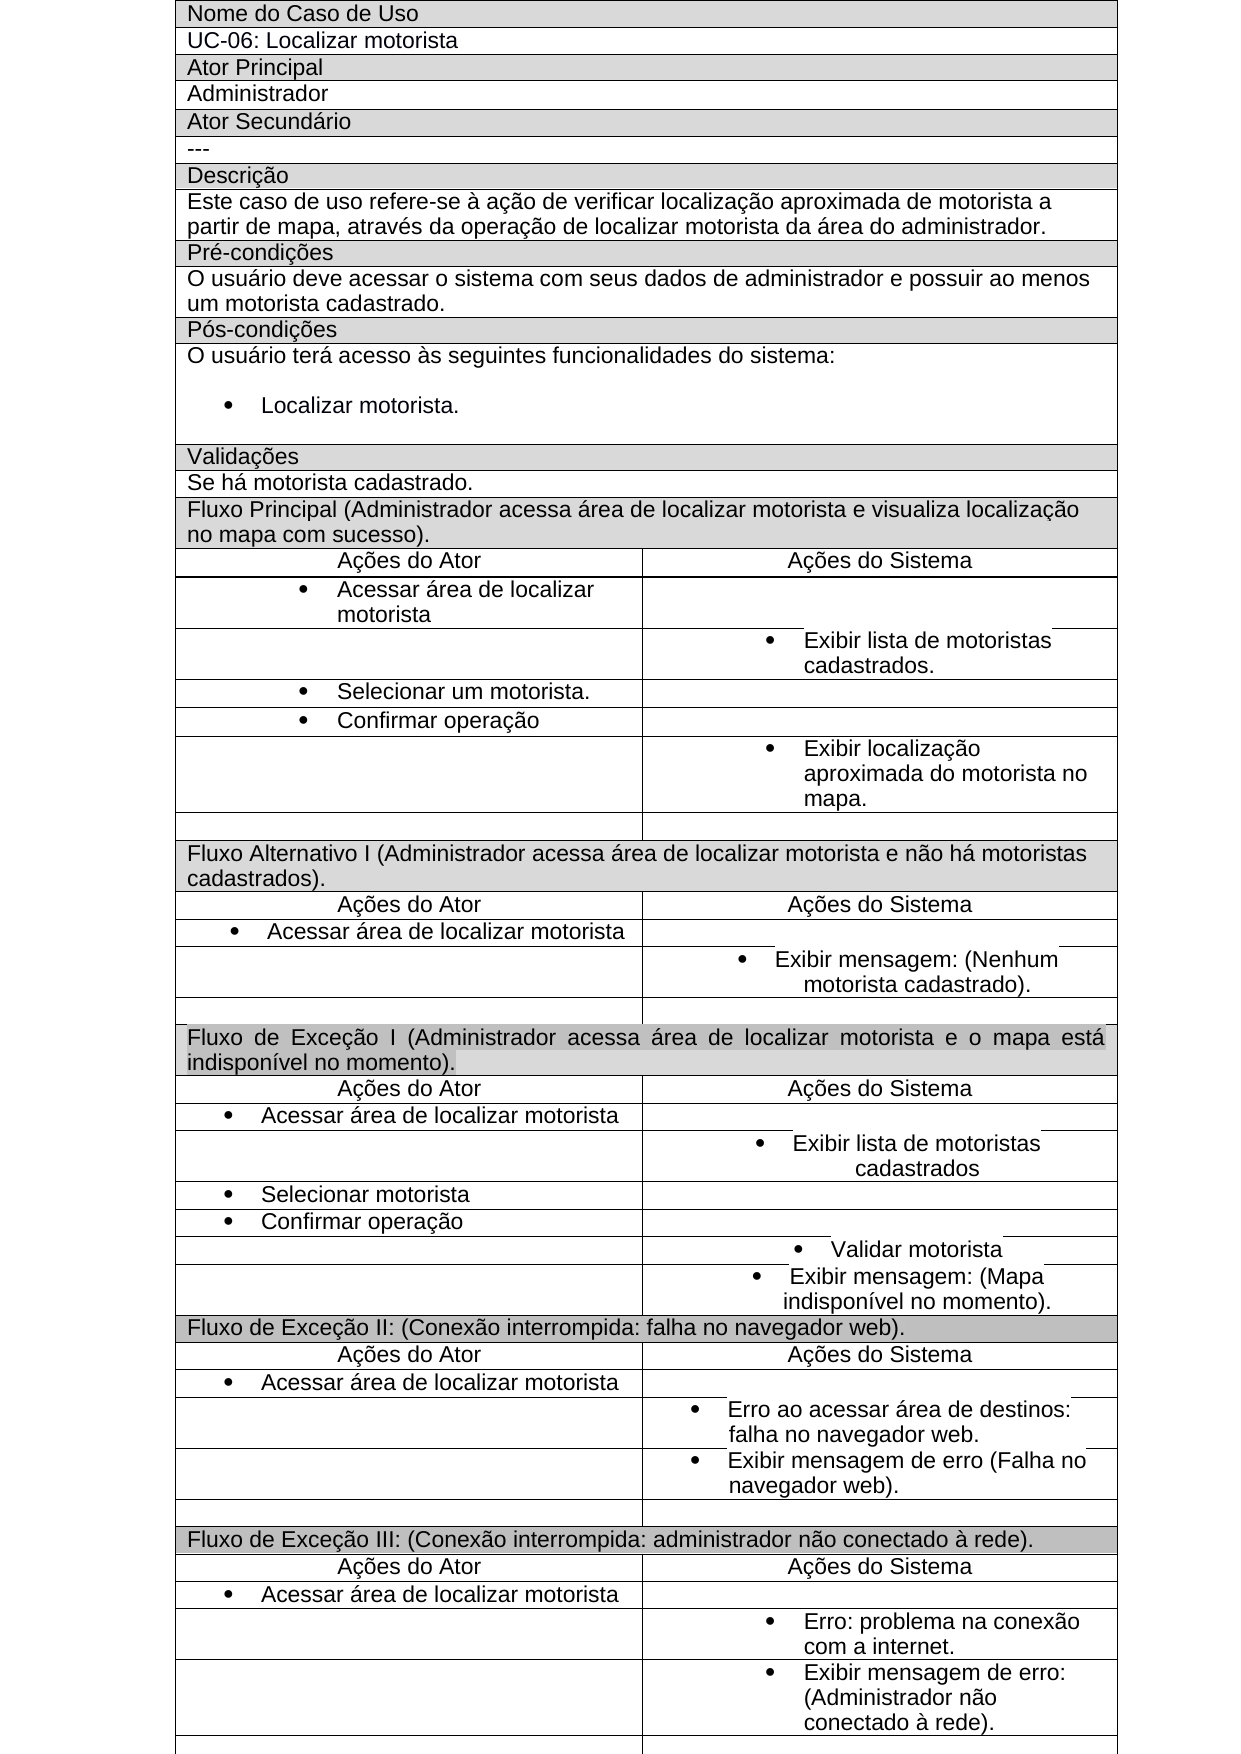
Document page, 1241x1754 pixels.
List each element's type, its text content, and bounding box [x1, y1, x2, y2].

table_cell Exibir mensagem: (Nenhum motorista cadastrado). [1031, 947, 1117, 997]
table_cell Descrição [289, 164, 1117, 188]
table_cell [176, 1131, 642, 1181]
table_cell [176, 1398, 642, 1448]
table_cell UC-06: Localizar motorista [176, 28, 1117, 54]
table_cell Confirmar operação [176, 1210, 642, 1236]
table_cell Fluxo de Exceção I (Administrador acessa área de localizar motorista e o mapa está indisponível no momento). [456, 1025, 1117, 1075]
table_cell Ações do Sistema [643, 1343, 1117, 1369]
table_cell Acessar área de localizar motorista [176, 1104, 642, 1130]
table_cell Ações do Sistema [643, 892, 1117, 918]
table_cell [643, 1500, 1117, 1526]
table_cell [176, 737, 642, 812]
table_cell [176, 1449, 642, 1499]
table_cell [643, 680, 1117, 707]
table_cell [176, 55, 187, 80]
table_cell [176, 1660, 642, 1735]
table_cell --- [210, 137, 1117, 162]
table_cell Este caso de uso refere-se à ação de verificar localização aproximada de motorista a partir de mapa, através da operação de localizar motorista da área do administrador. [176, 190, 1117, 239]
table_cell [643, 1370, 1117, 1397]
table_cell [643, 1210, 1117, 1236]
table_cell [176, 998, 642, 1024]
table_cell [176, 629, 642, 678]
table_cell Exibir mensagem: (Mapa indisponível no momento). [643, 1265, 1117, 1314]
table_cell Fluxo de Exceção III: (Conexão interrompida: administrador não conectado à rede). [176, 1527, 1117, 1553]
table_cell [176, 1237, 642, 1263]
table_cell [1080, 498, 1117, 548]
table_cell [643, 1582, 1117, 1608]
table_cell Acessar área de localizar motorista [176, 1582, 642, 1608]
table_cell Administrador [176, 81, 1117, 108]
table_cell O usuário terá acesso às seguintes funcionalidades do sistema: Localizar motorista. [176, 344, 1117, 444]
table_cell [643, 998, 1117, 1024]
table_cell Exibir mensagem: (Nenhum motorista cadastrado). [643, 947, 803, 997]
table_cell Exibir lista de motoristas cadastrados. [643, 629, 1117, 678]
table_cell Exibir localização aproximada do motorista no mapa. [643, 737, 1117, 812]
table_cell Exibir mensagem de erro: (Administrador não conectado à rede). [643, 1660, 1117, 1735]
table_cell Fluxo de Exceção II: (Conexão interrompida: falha no navegador web). [643, 1316, 1117, 1342]
table_header Nome do Caso de Uso [176, 1, 1117, 27]
table_cell Exibir lista de motoristas cadastrados [643, 1131, 855, 1181]
table_cell Ator Principal [323, 55, 1117, 80]
table_cell Fluxo Alternativo I (Administrador acessa área de localizar motorista e não há motoristas cadastrados). [326, 841, 1117, 891]
table_cell Fluxo de Exceção II: (Conexão interrompida: falha no navegador web). [176, 1316, 642, 1342]
table_cell Ações do Ator [176, 1343, 642, 1369]
table_cell Erro ao acessar área de destinos: falha no navegador web. [643, 1398, 729, 1448]
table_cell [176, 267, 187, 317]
table_cell Validar motorista [643, 1237, 1117, 1263]
table_cell Confirmar operação [176, 708, 642, 736]
table_cell [176, 1609, 642, 1659]
table_cell Ações do Sistema [643, 549, 1117, 576]
table_cell [643, 1182, 1117, 1209]
table_cell Exibir lista de motoristas cadastrados [980, 1131, 1117, 1181]
table_cell Se há motorista cadastrado. [176, 471, 1117, 497]
table_cell [643, 578, 1117, 627]
table_cell Ações do Ator [176, 1555, 642, 1581]
table_cell [643, 813, 1117, 840]
table_cell Erro ao acessar área de destinos: falha no navegador web. [979, 1398, 1117, 1448]
table_cell [643, 1104, 1117, 1130]
table_cell Exibir mensagem de erro (Falha no navegador web). [643, 1449, 729, 1499]
table_cell Ações do Ator [176, 892, 642, 918]
table_cell Acessar área de localizar motorista [176, 578, 642, 627]
table_cell Acessar área de localizar motorista [176, 920, 642, 946]
table_cell Acessar área de localizar motorista [176, 1370, 642, 1397]
table_cell [176, 1265, 642, 1314]
table_cell Selecionar um motorista. [176, 680, 642, 707]
table_cell Selecionar motorista [176, 1182, 642, 1209]
table_cell [643, 708, 1117, 736]
table_cell Ações do Ator [176, 1076, 642, 1103]
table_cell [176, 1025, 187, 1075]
table_cell O usuário deve acessar o sistema com seus dados de administrador e possuir ao menos um motorista cadastrado. [446, 267, 1117, 317]
table_cell Ator Secundário [176, 110, 1117, 136]
table_cell [643, 1736, 1117, 1754]
table_cell [176, 1736, 642, 1754]
table_cell Pós-condições [337, 318, 1117, 343]
table_cell [176, 1500, 642, 1526]
table_cell [176, 813, 642, 840]
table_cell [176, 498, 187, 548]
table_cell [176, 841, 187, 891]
table_cell Erro: problema na conexão com a internet. [643, 1609, 1117, 1659]
table_cell Ações do Sistema [643, 1555, 1117, 1581]
table_cell Exibir mensagem de erro (Falha no navegador web). [899, 1449, 1117, 1499]
table_cell [176, 947, 642, 997]
table_cell Pré-condições [333, 241, 1117, 266]
table_cell Validações [299, 445, 1117, 470]
table_cell Ações do Sistema [643, 1076, 1117, 1103]
table_cell [643, 920, 1117, 946]
table_cell Ações do Ator [176, 549, 642, 576]
